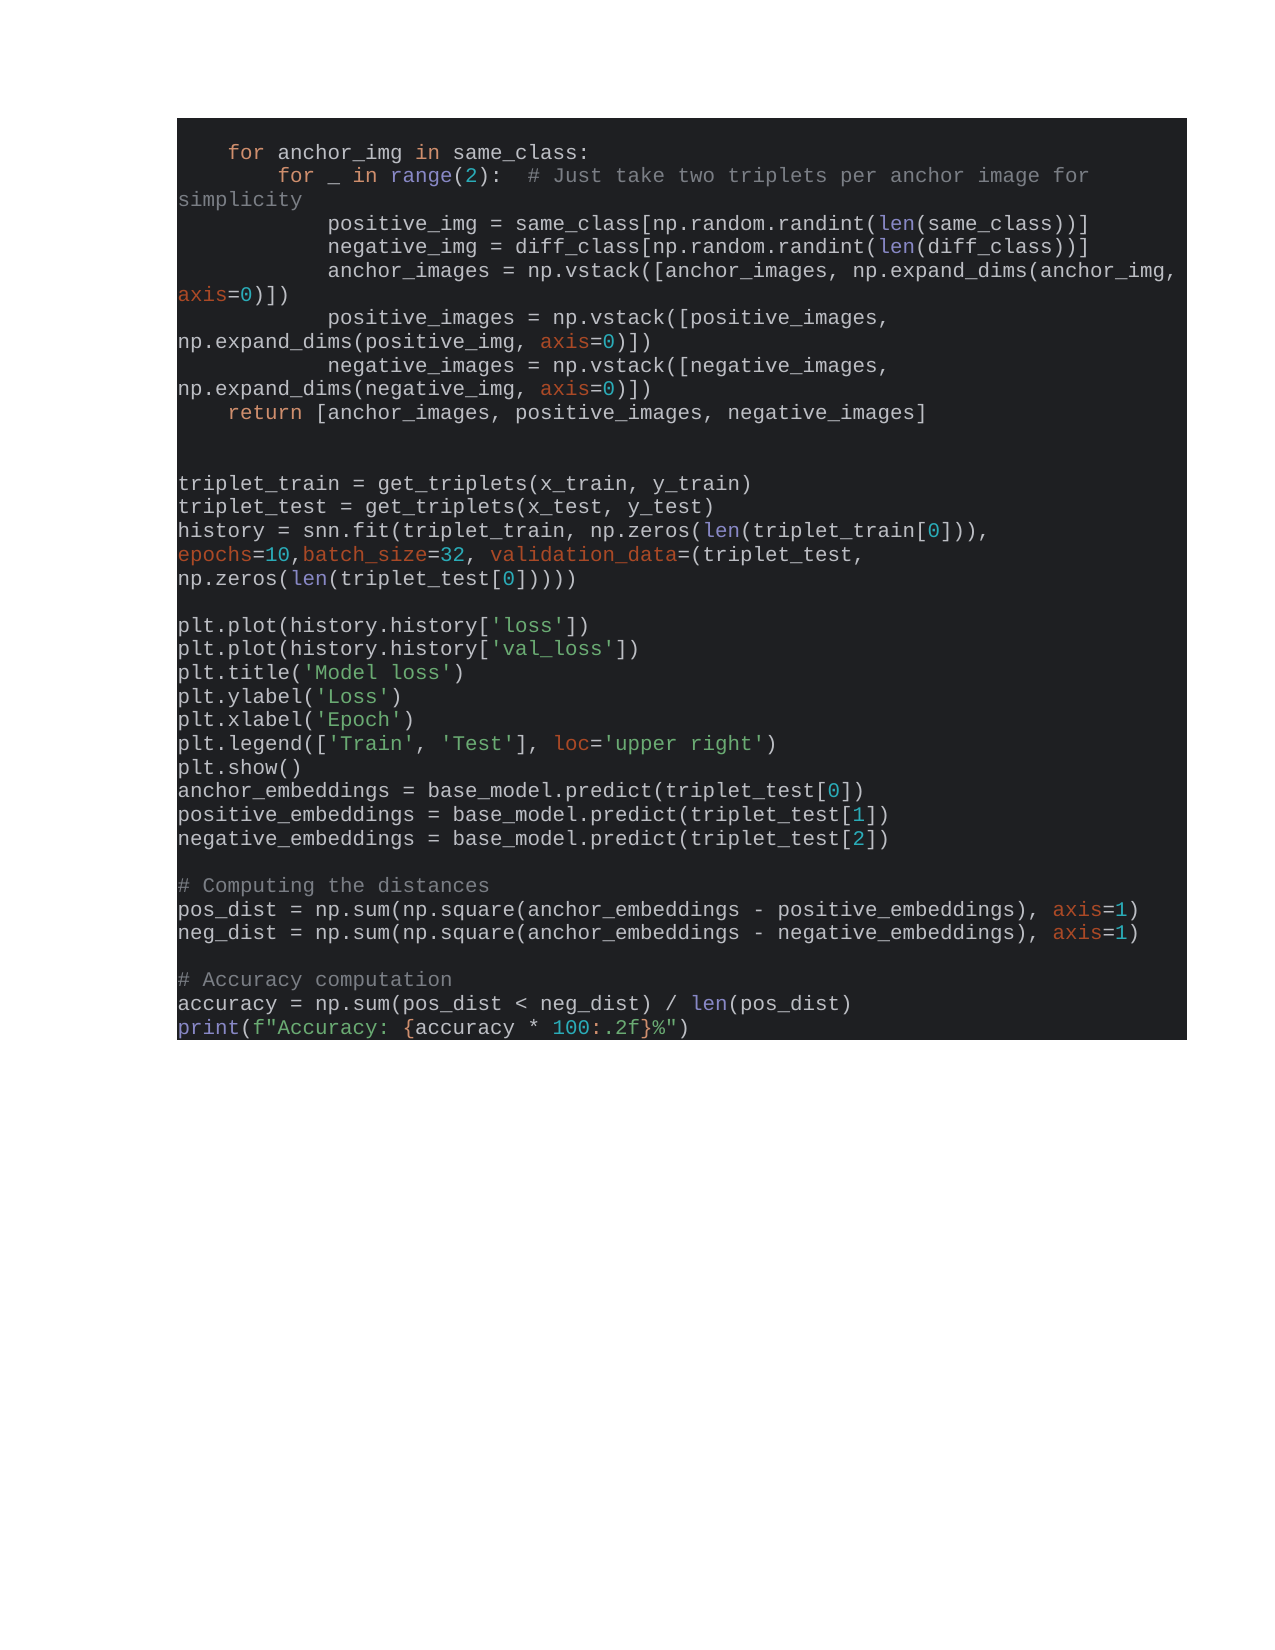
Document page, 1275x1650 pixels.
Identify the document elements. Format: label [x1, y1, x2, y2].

text [177, 118, 1187, 1040]
